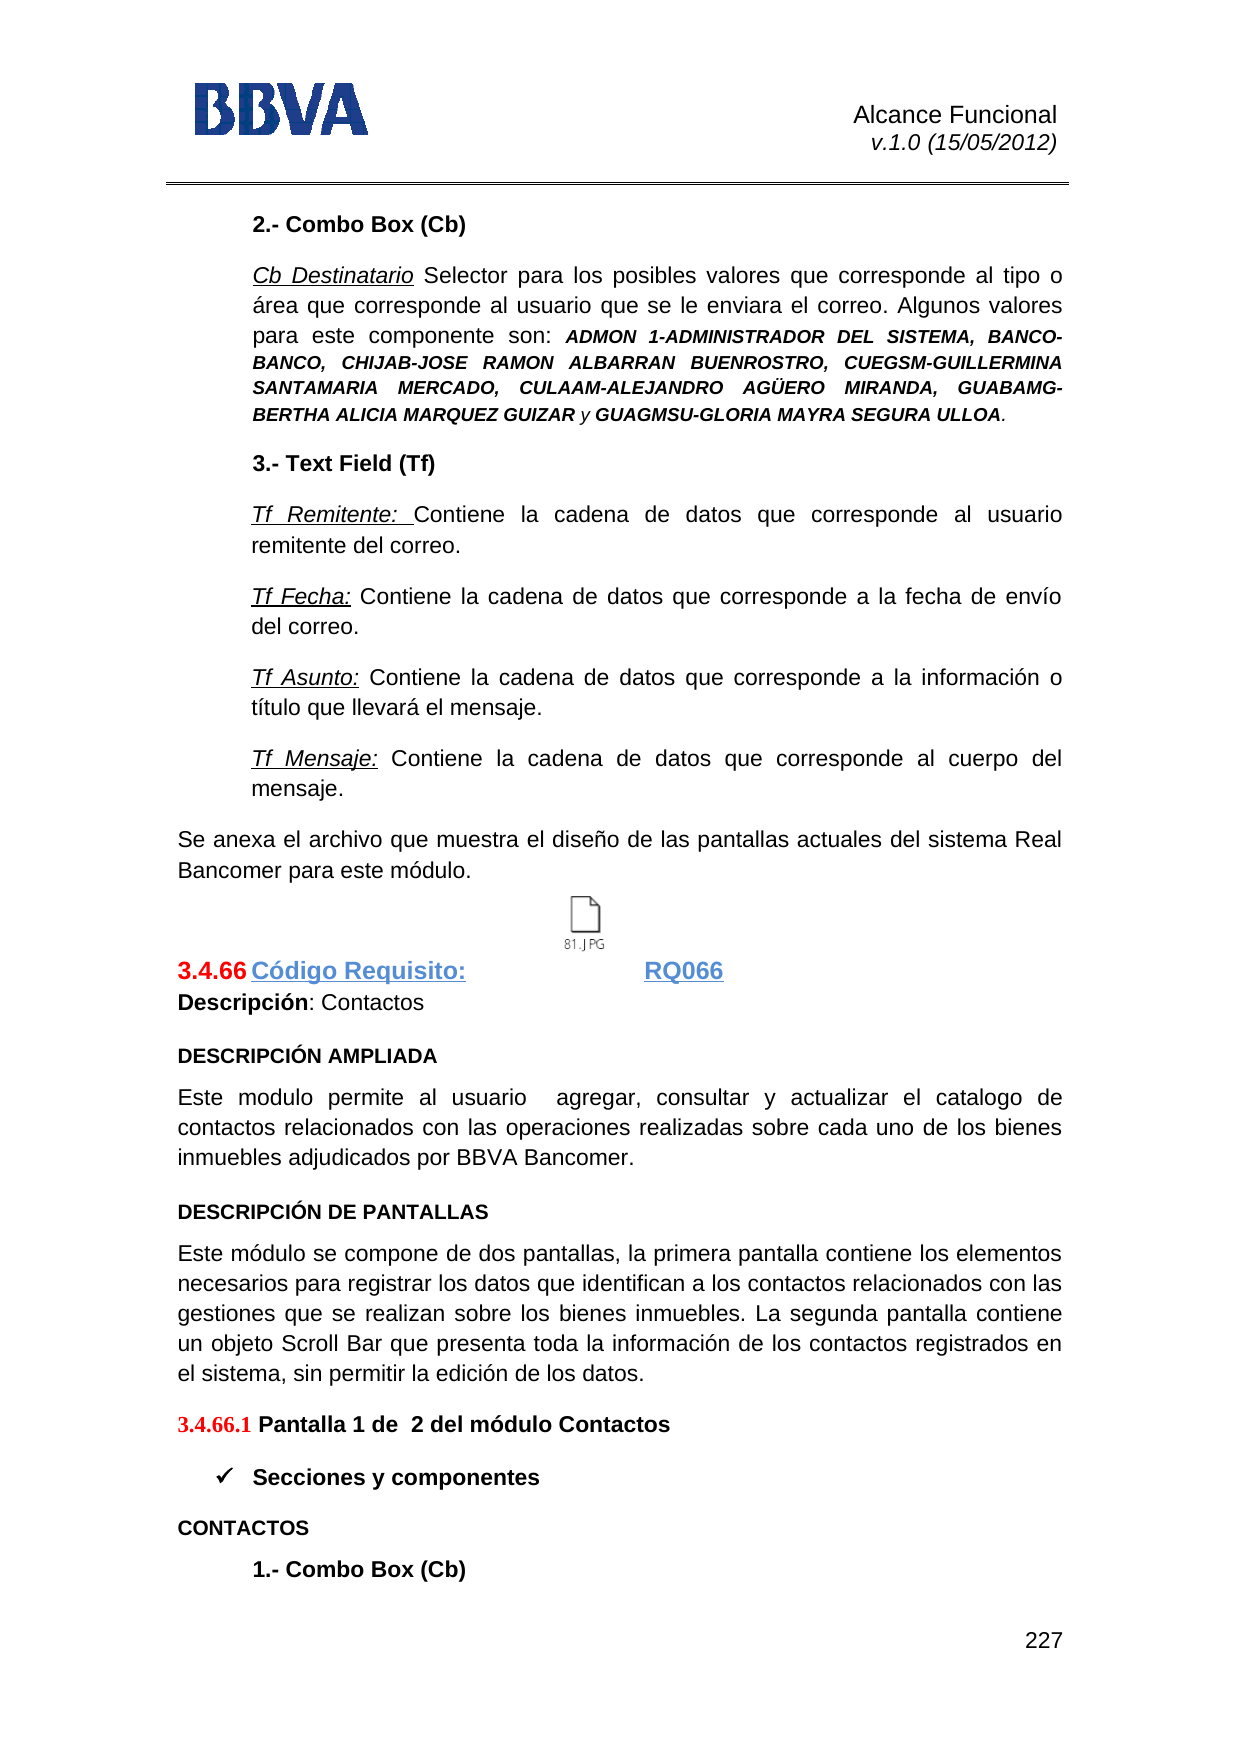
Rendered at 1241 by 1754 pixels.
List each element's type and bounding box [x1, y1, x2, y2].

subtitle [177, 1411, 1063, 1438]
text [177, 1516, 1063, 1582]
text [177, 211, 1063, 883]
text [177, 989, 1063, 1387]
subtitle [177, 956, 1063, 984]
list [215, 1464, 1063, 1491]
picture [195, 83, 369, 135]
